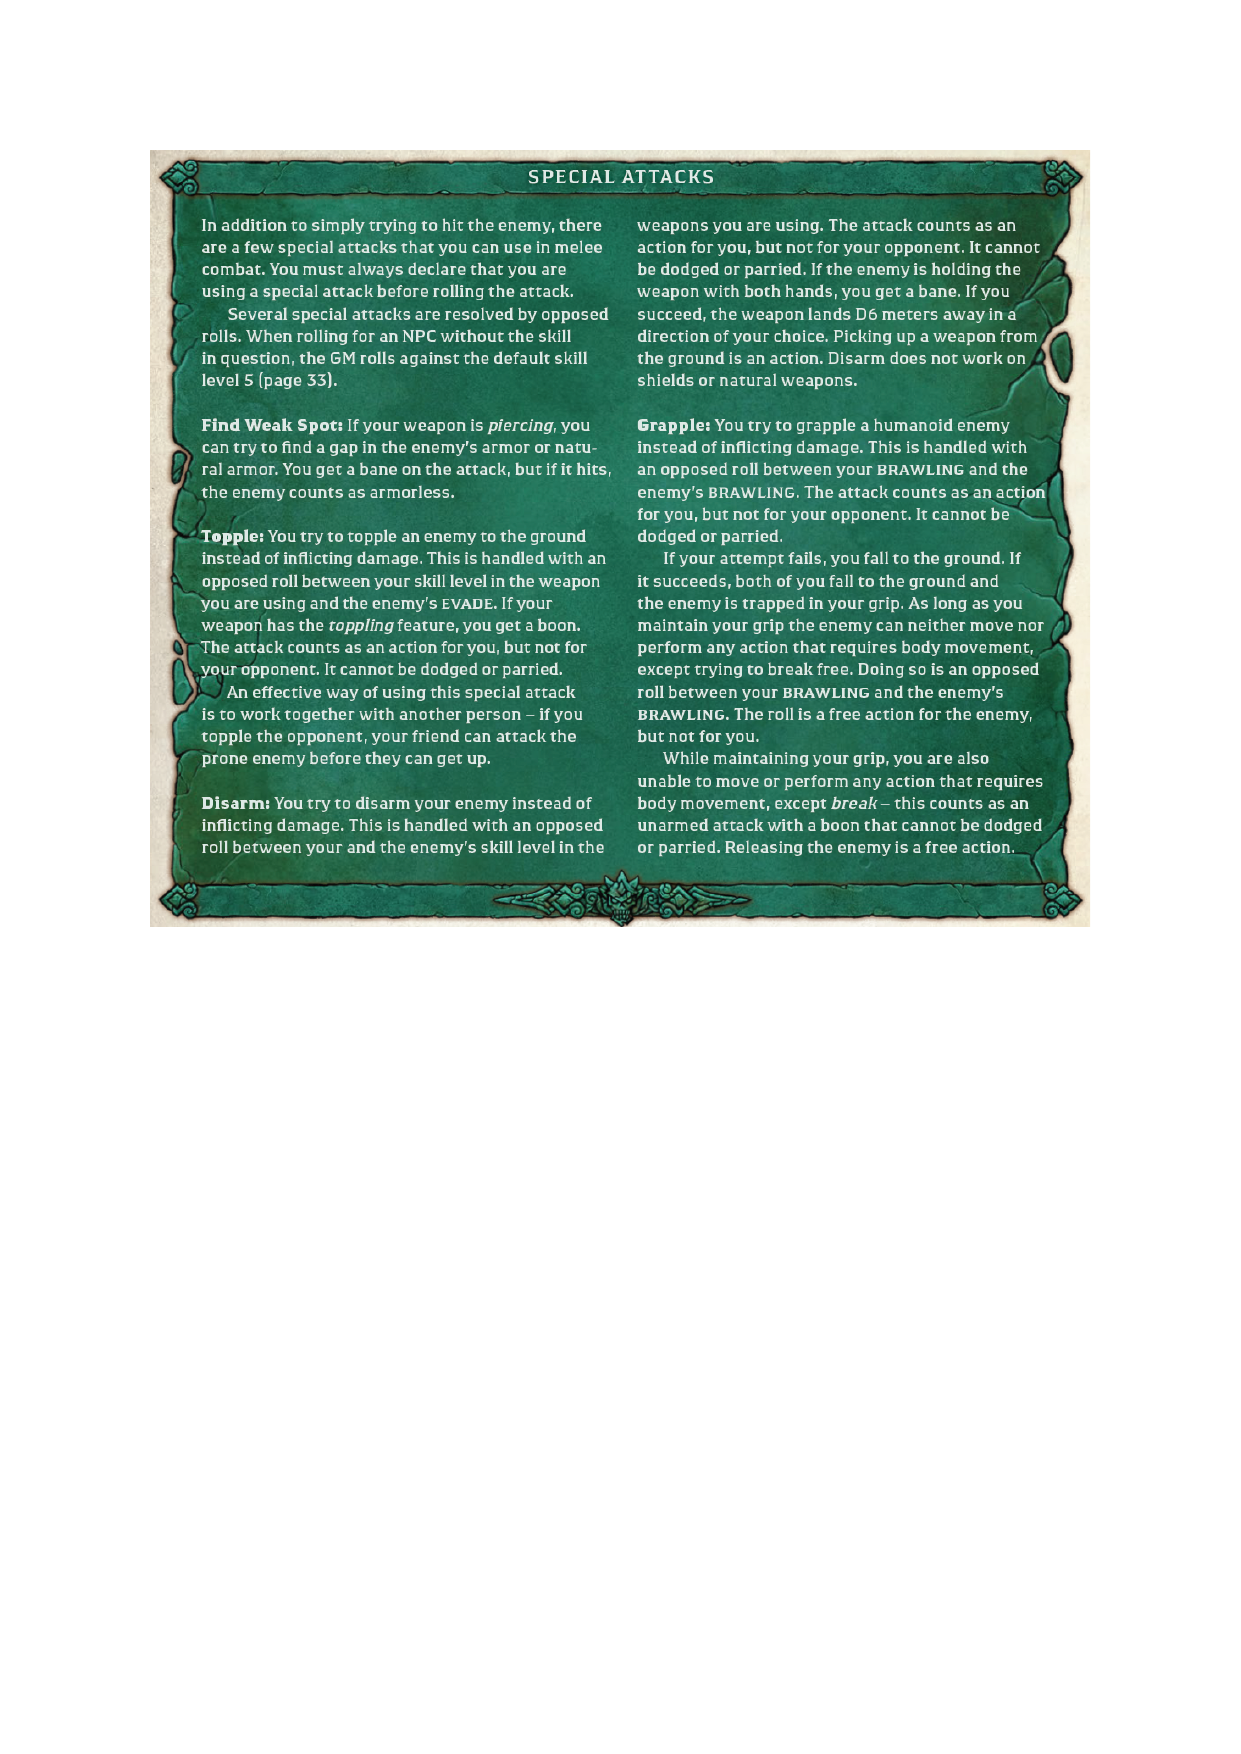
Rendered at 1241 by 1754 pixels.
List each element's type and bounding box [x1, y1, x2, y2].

picture [150, 150, 1091, 927]
